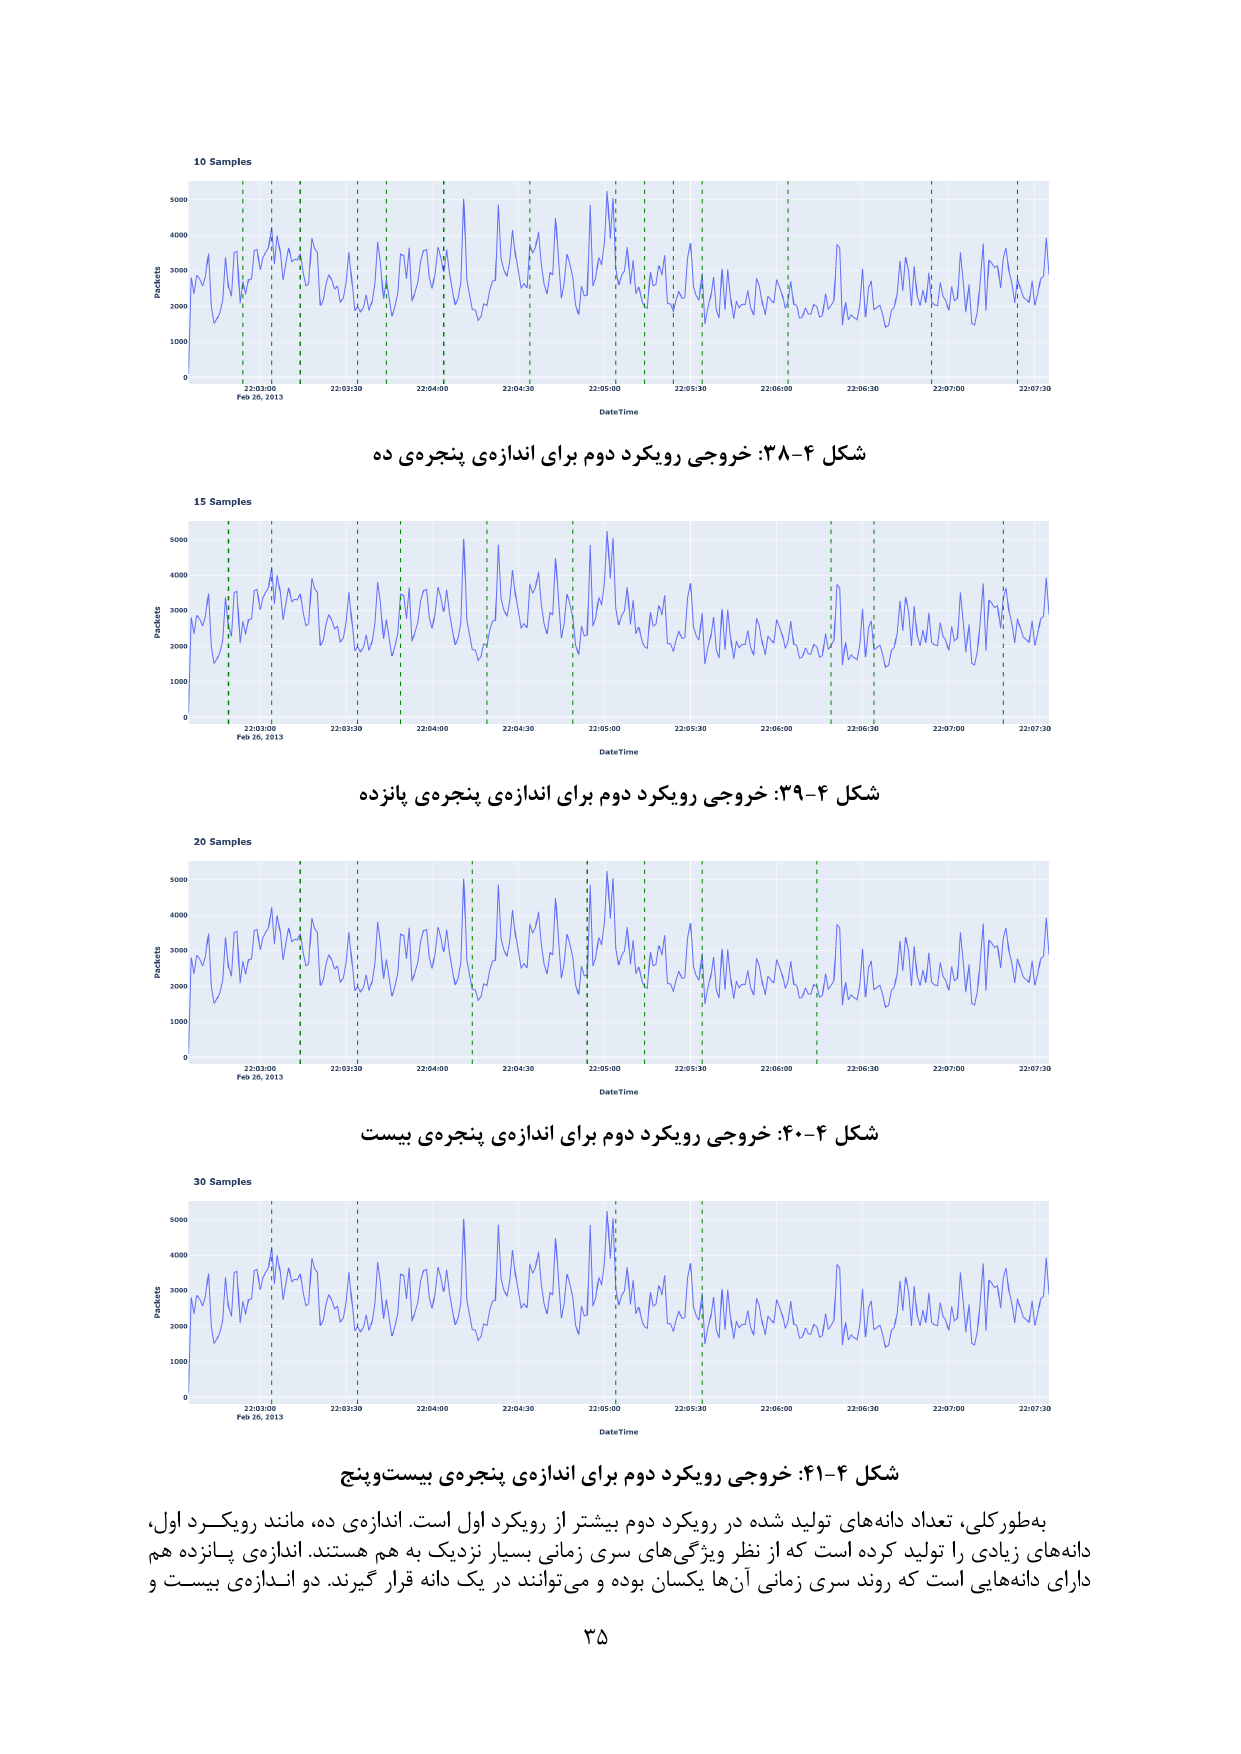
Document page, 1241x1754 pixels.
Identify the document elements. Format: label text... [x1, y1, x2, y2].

picture [146, 150, 1090, 426]
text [147, 1510, 1090, 1595]
picture [146, 1170, 1090, 1446]
picture [146, 830, 1090, 1106]
picture [146, 490, 1090, 766]
